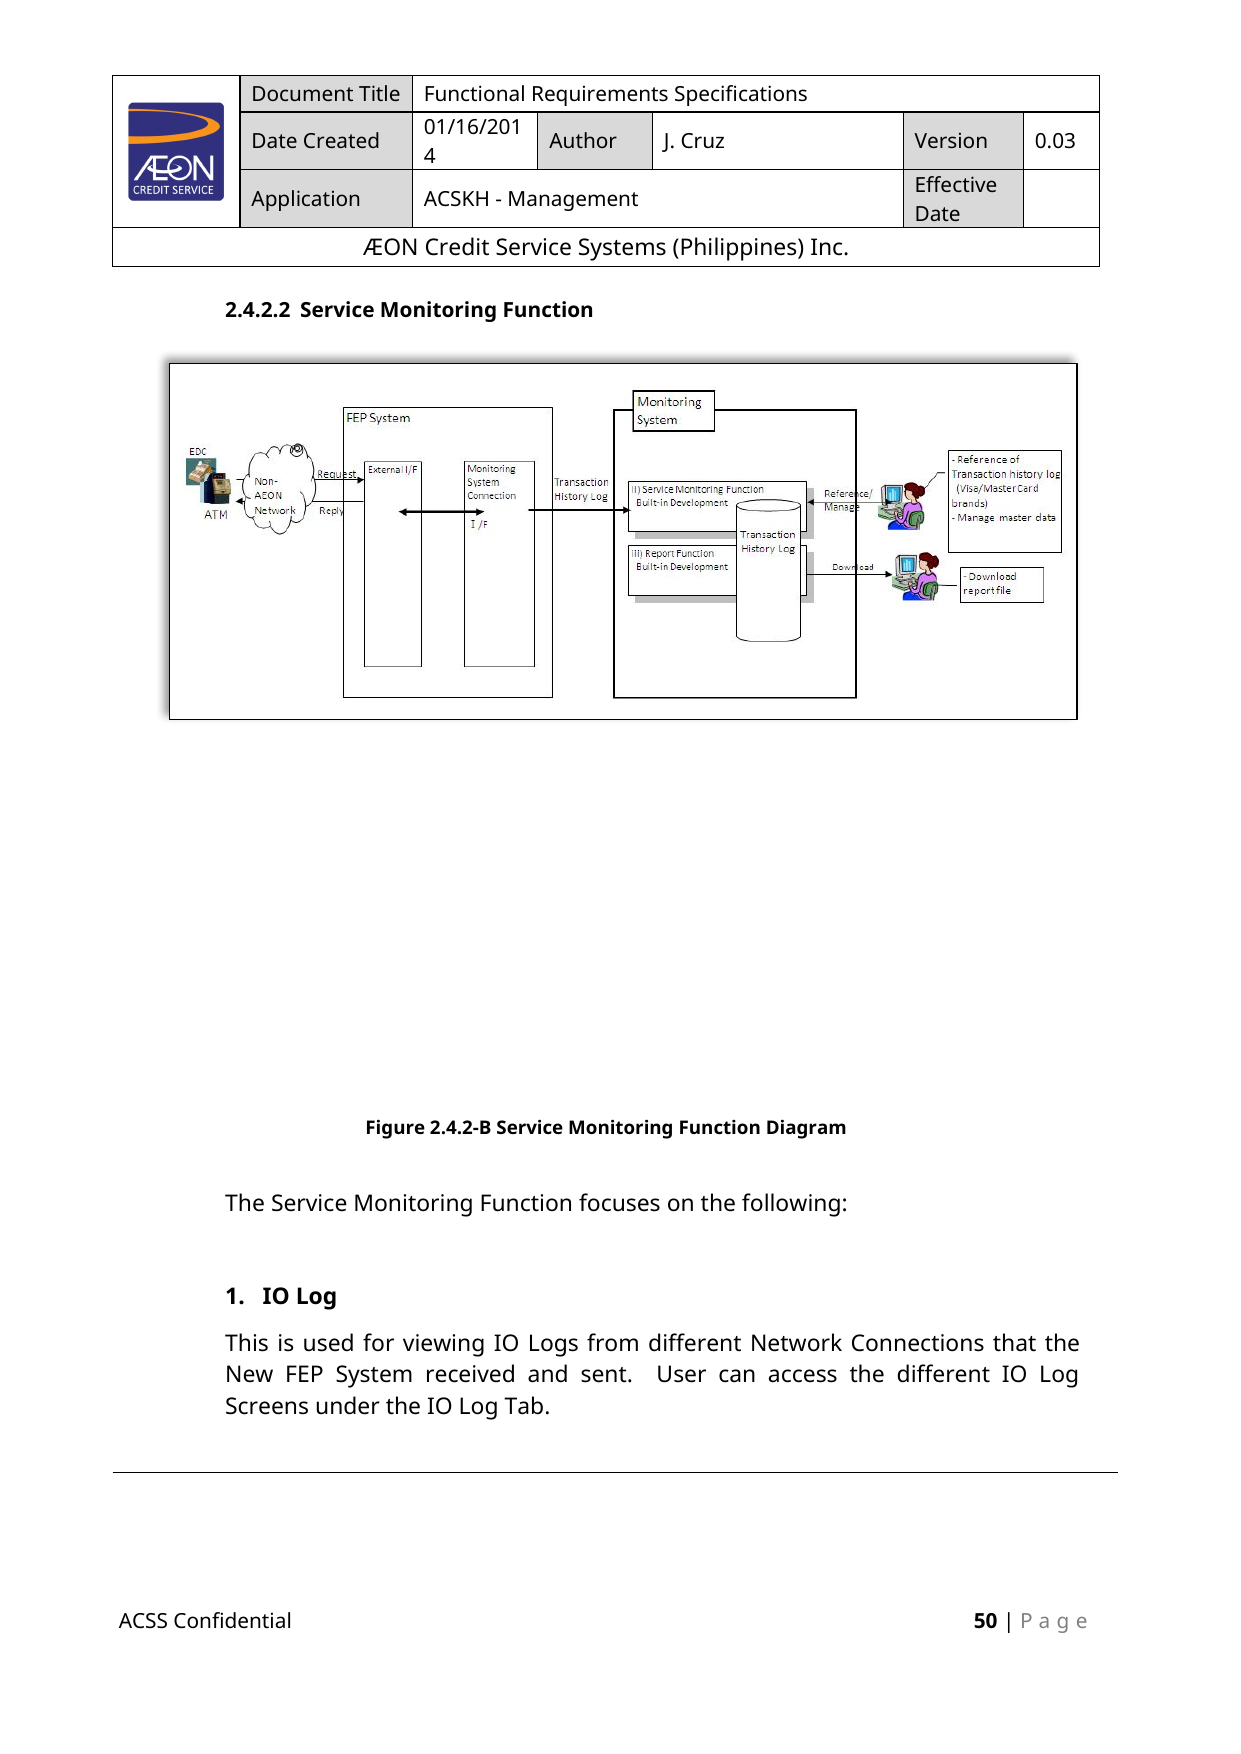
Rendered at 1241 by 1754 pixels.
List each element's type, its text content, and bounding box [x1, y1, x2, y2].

picture [123, 97, 229, 206]
list Service Monitoring Function [225, 295, 1099, 323]
text The Service Monitoring Function focuses on the following: [225, 1187, 1099, 1218]
picture [170, 364, 1076, 719]
text Figure 2.4.2-B Service Monitoring Function Diagram [112, 1114, 1099, 1140]
list IO Log [225, 1280, 1099, 1312]
list This is used for viewing IO Logs from different Network Connections that the New FEP System received and sent. User can access the different IO Log Screens under the IO Log Tab. [225, 1327, 1081, 1421]
